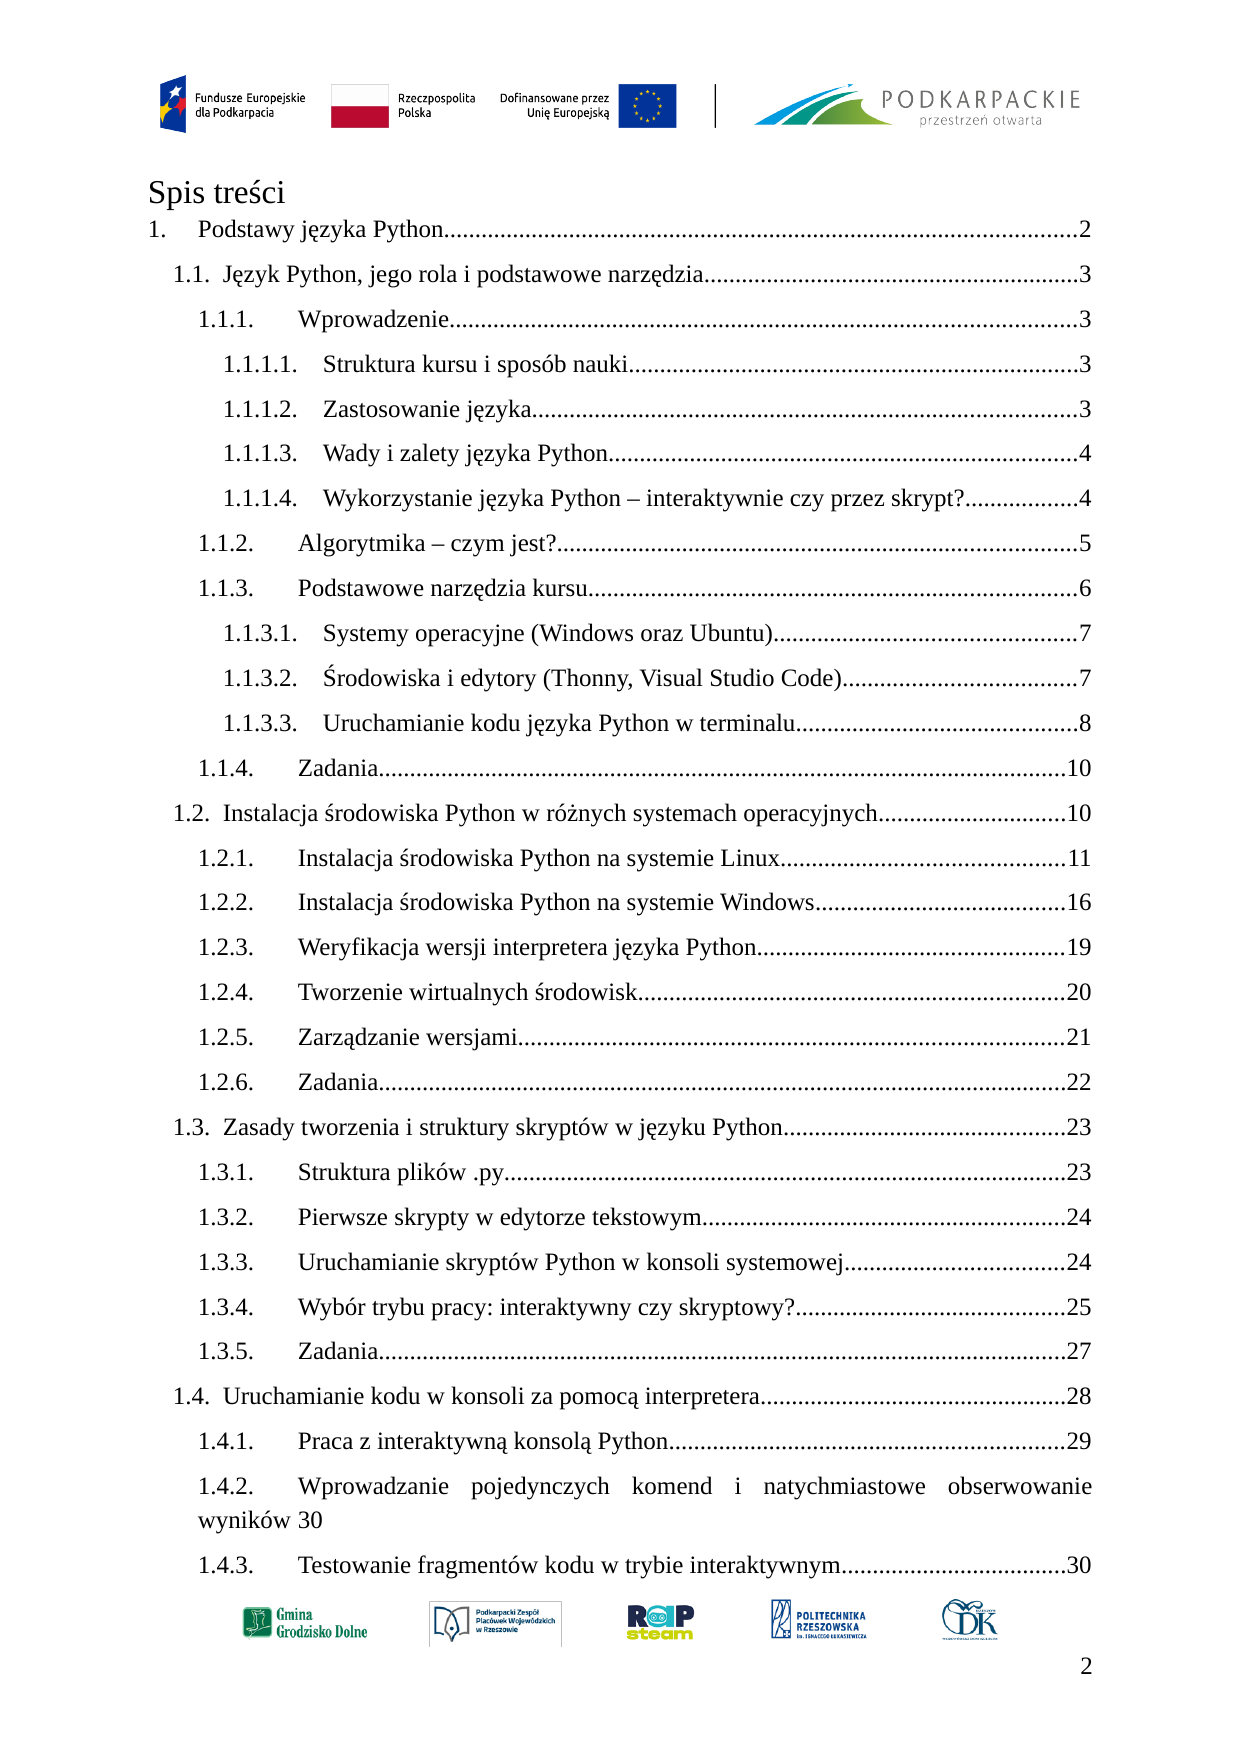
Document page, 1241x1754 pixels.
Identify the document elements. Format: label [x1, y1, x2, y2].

picture [147, 60, 1093, 148]
picture [242, 1585, 998, 1652]
